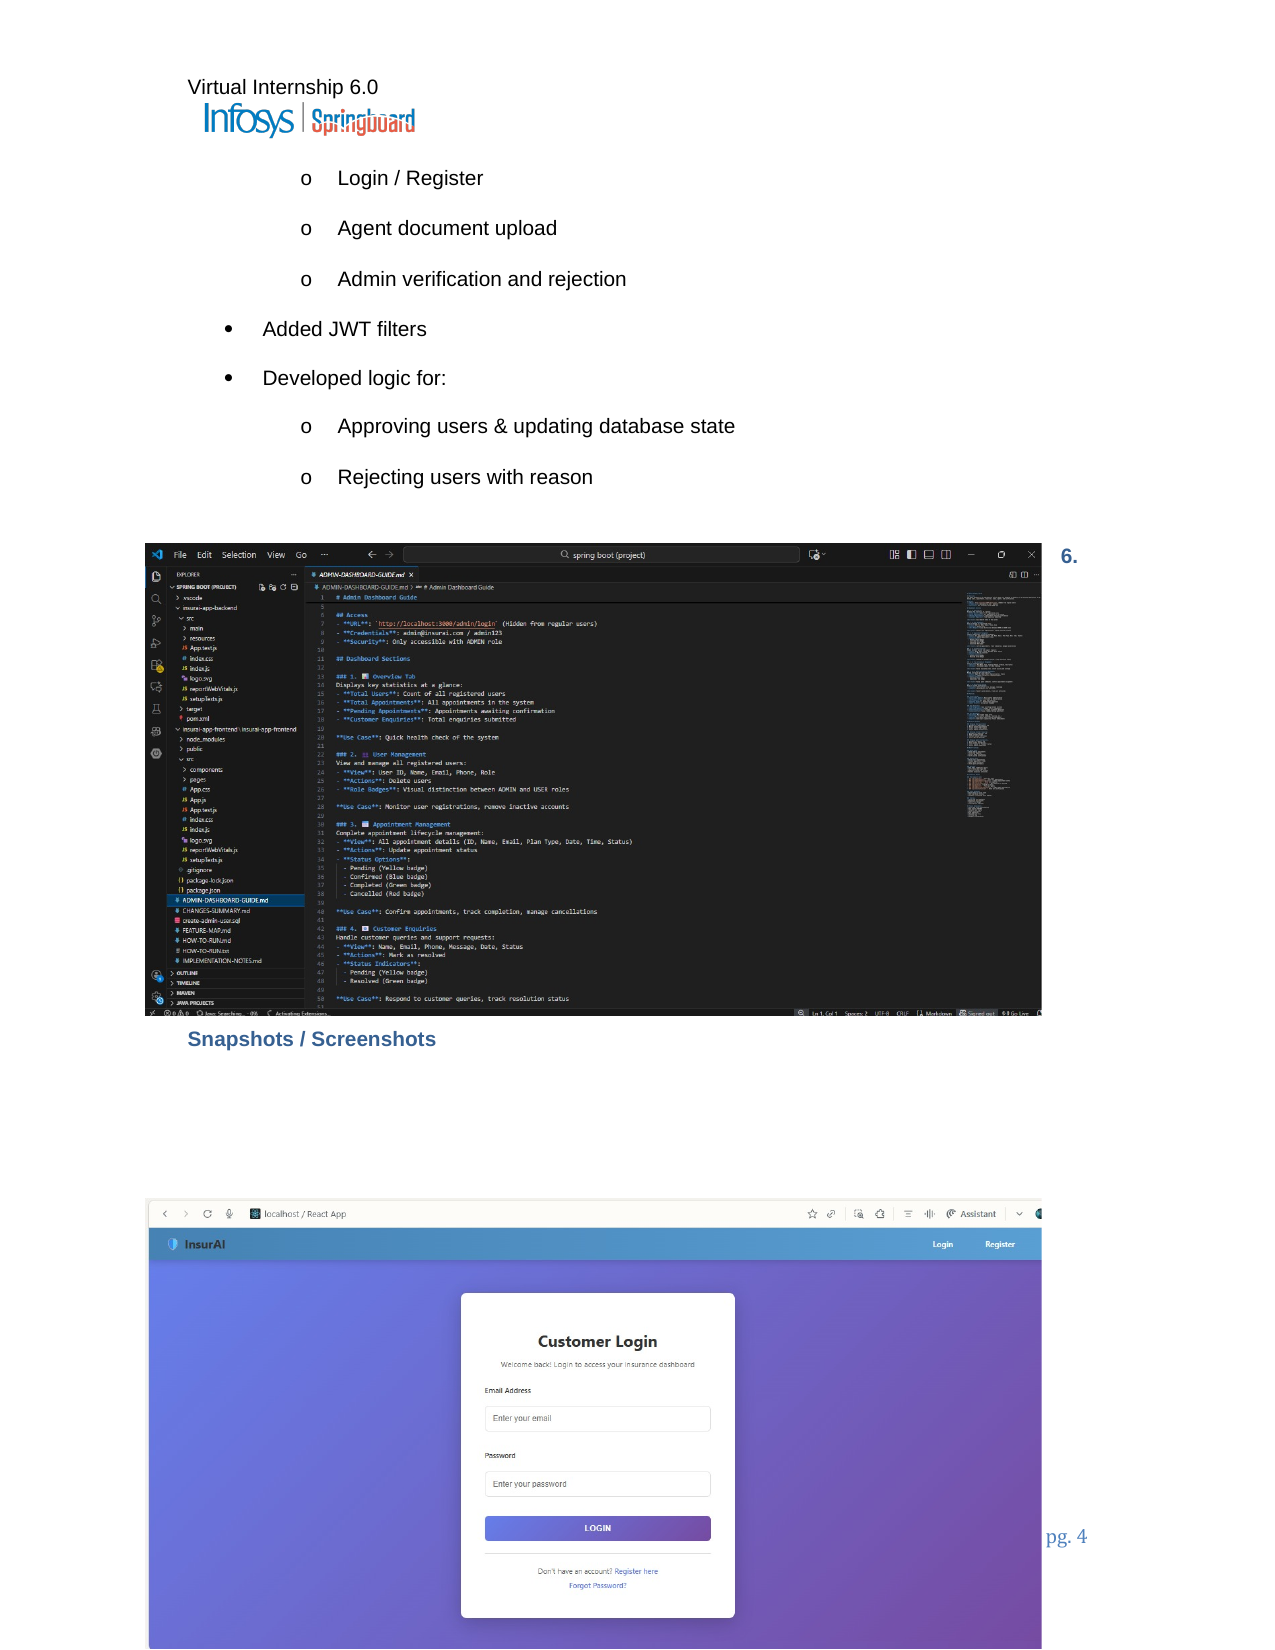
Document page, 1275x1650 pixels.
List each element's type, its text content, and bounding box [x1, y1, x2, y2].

picture [187, 98, 432, 139]
list Agent document upload [300, 216, 1087, 242]
list Rejecting users with reason [300, 464, 1087, 490]
picture [145, 543, 1042, 1015]
list Added JWT filters [225, 317, 1087, 341]
list Admin verification and rejection [300, 267, 1087, 292]
picture [145, 1198, 1042, 1648]
list Approving users & updating database state [300, 414, 1087, 440]
list Login / Register [300, 166, 1087, 191]
list Developed logic for: [225, 366, 1087, 390]
